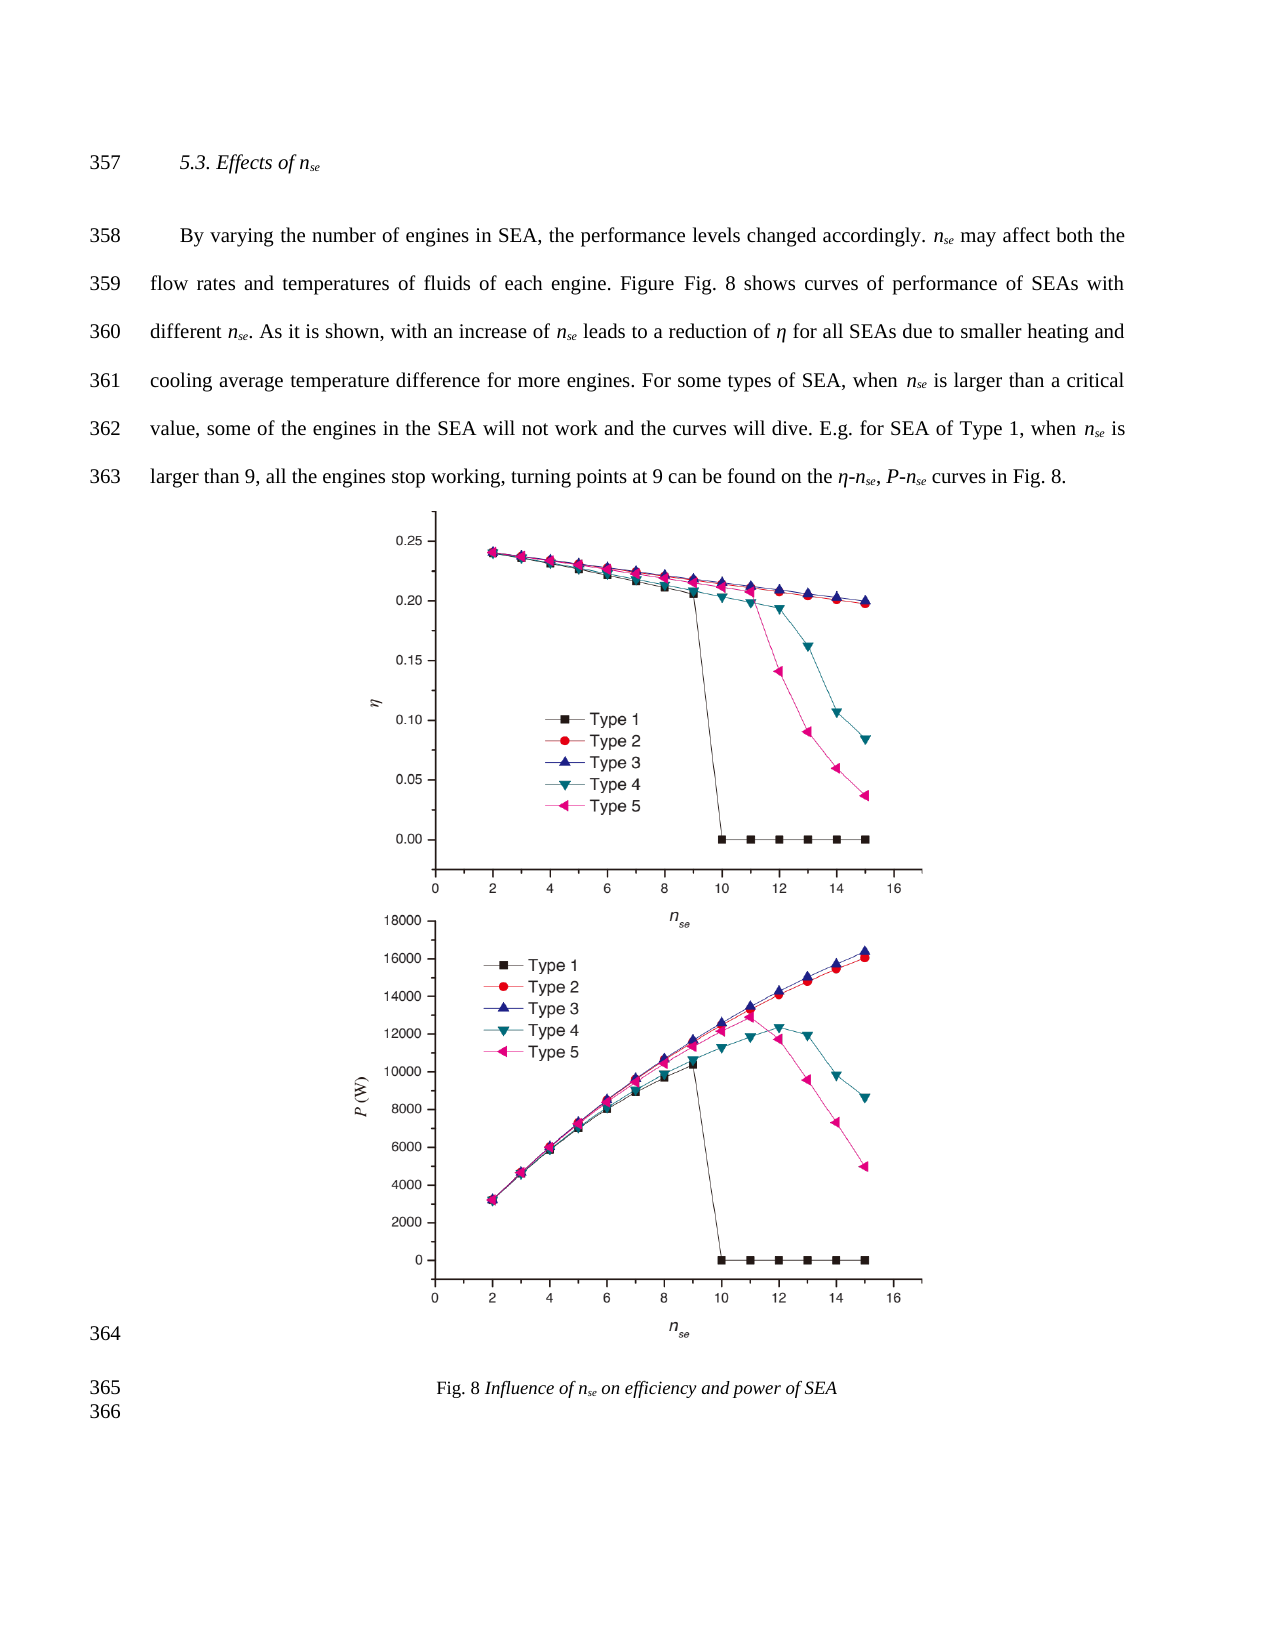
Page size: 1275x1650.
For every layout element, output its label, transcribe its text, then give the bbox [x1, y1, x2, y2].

text Fig. 8 Influence of nse on efficiency and power of SEA [150, 1377, 1125, 1398]
subtitle 5.3. Effects of nse [150, 150, 1125, 174]
text By varying the number of engines in SEA, the performance levels changed accordingly. nse may affect both the flow rates and temperatures of fluids of each engine. Figure Fig. 8 shows curves of performance of SEAs with different nse. As it is shown, with an increase of nse leads to a reduction of η for all SEAs due to smaller heating and cooling average temperature difference for more engines. For some types of SEA, when nse is larger than a critical value, some of the engines in the SEA will not work and the curves will dive. E.g. for SEA of Type 1, when nse is larger than 9, all the engines stop working, turning points at 9 can be found on the η-nse, P-nse curves in Fig. 8. [150, 223, 1125, 488]
